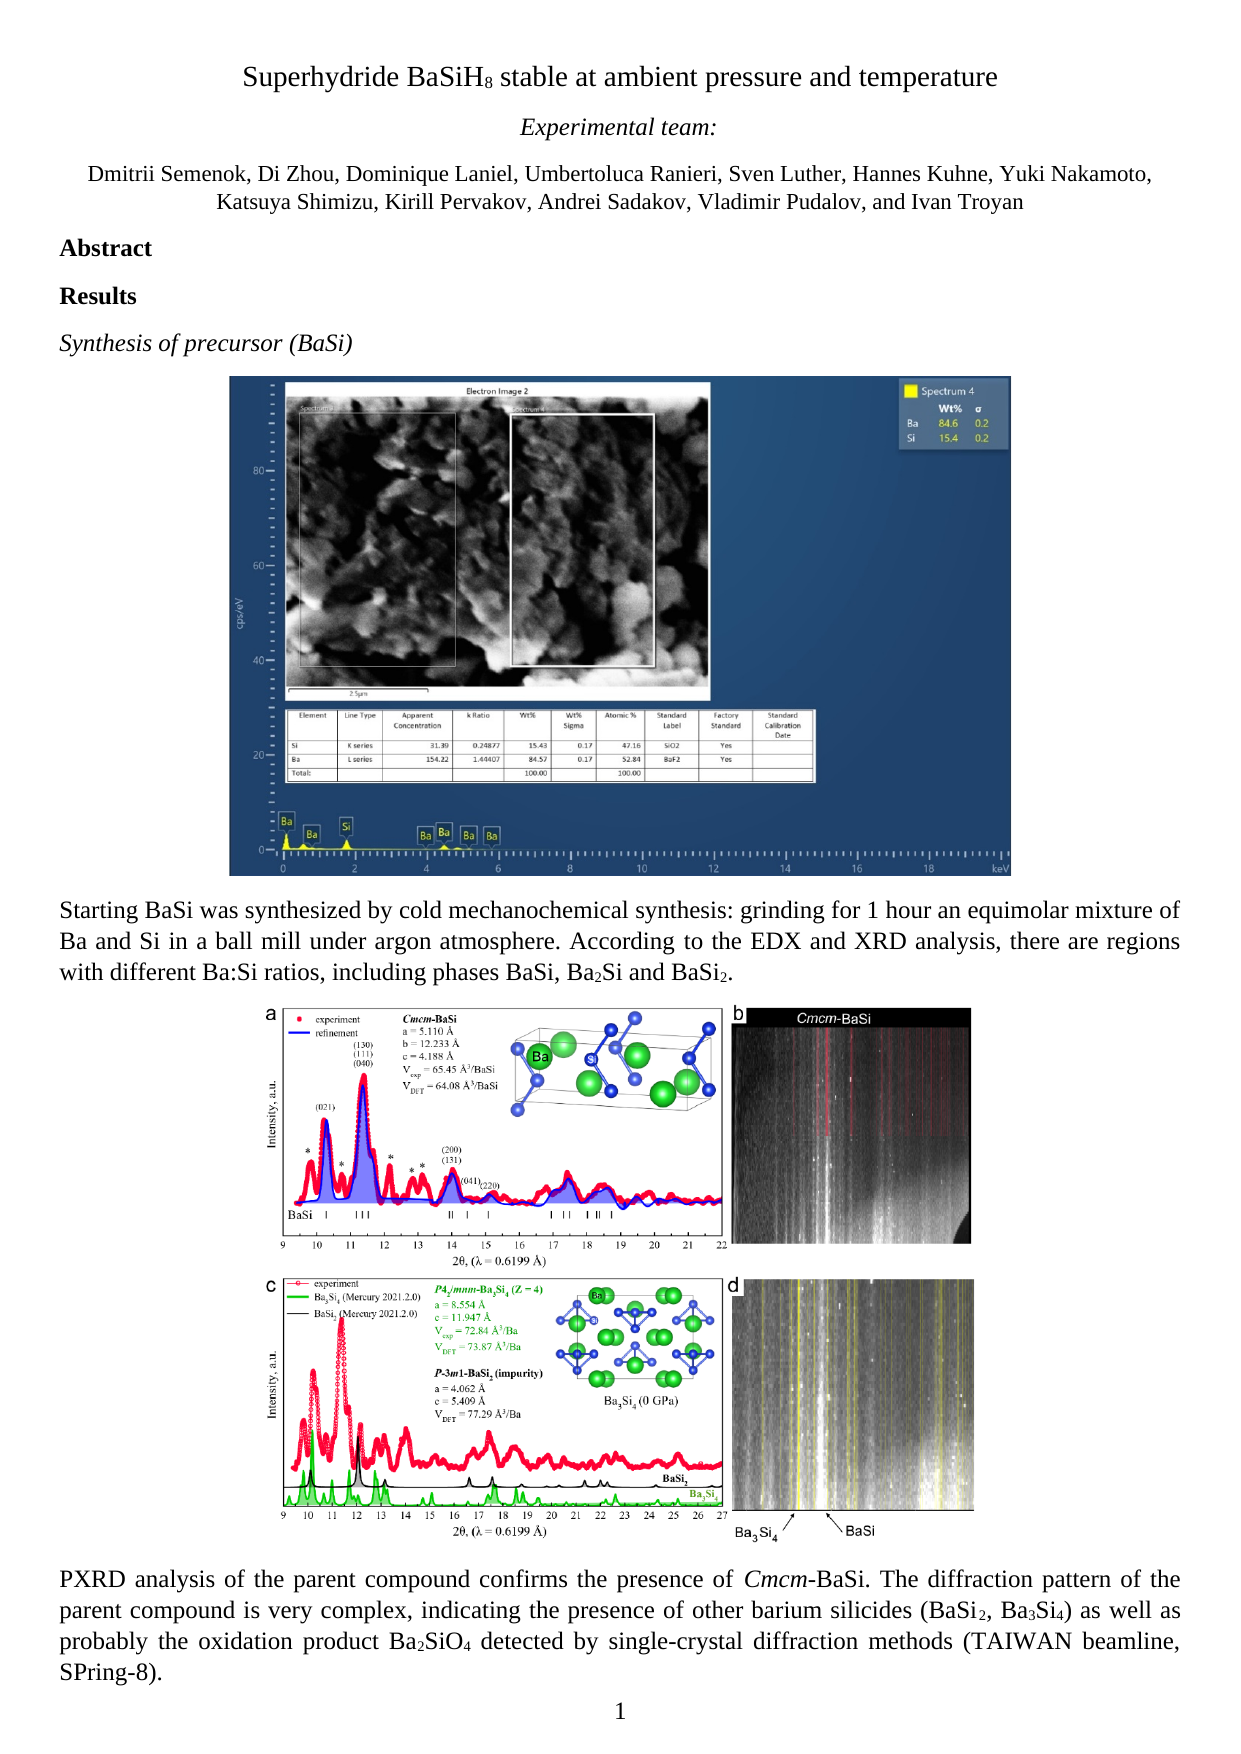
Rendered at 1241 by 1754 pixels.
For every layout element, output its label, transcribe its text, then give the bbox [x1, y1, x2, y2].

text PXRD analysis of the parent compound confirms the presence of Cmcm-BaSi. The diffraction pattern of the parent compound is very complex, indicating the presence of other barium silicides (BaSi2, Ba3Si4) as well as probably the oxidation product Ba2SiO4 detected by single-crystal diffraction methods (TAIWAN beamline, SPring-8). [59, 1564, 1181, 1686]
text Experimental team: [59, 112, 1181, 141]
text Results [59, 281, 1181, 309]
text Abstract [59, 233, 1181, 262]
text Superhydride BaSiH8 stable at ambient pressure and temperature [59, 59, 1181, 93]
text Starting BaSi was synthesized by cold mechanochemical synthesis: grinding for 1 hour an equimolar mixture of Ba and Si in a ball mill under argon atmosphere. According to the EDX and XRD analysis, there are regions with different Ba:Si ratios, including phases BaSi, Ba2Si and BaSi2. [59, 895, 1181, 986]
picture [229, 376, 1012, 876]
text Synthesis of precursor (BaSi) [59, 328, 1181, 357]
picture [263, 1004, 977, 1545]
text Dmitrii Semenok, Di Zhou, Dominique Laniel, Umbertoluca Ranieri, Sven Luther, Hannes Kuhne, Yuki Nakamoto, Katsuya Shimizu, Kirill Pervakov, Andrei Sadakov, Vladimir Pudalov, and Ivan Troyan [59, 159, 1181, 214]
